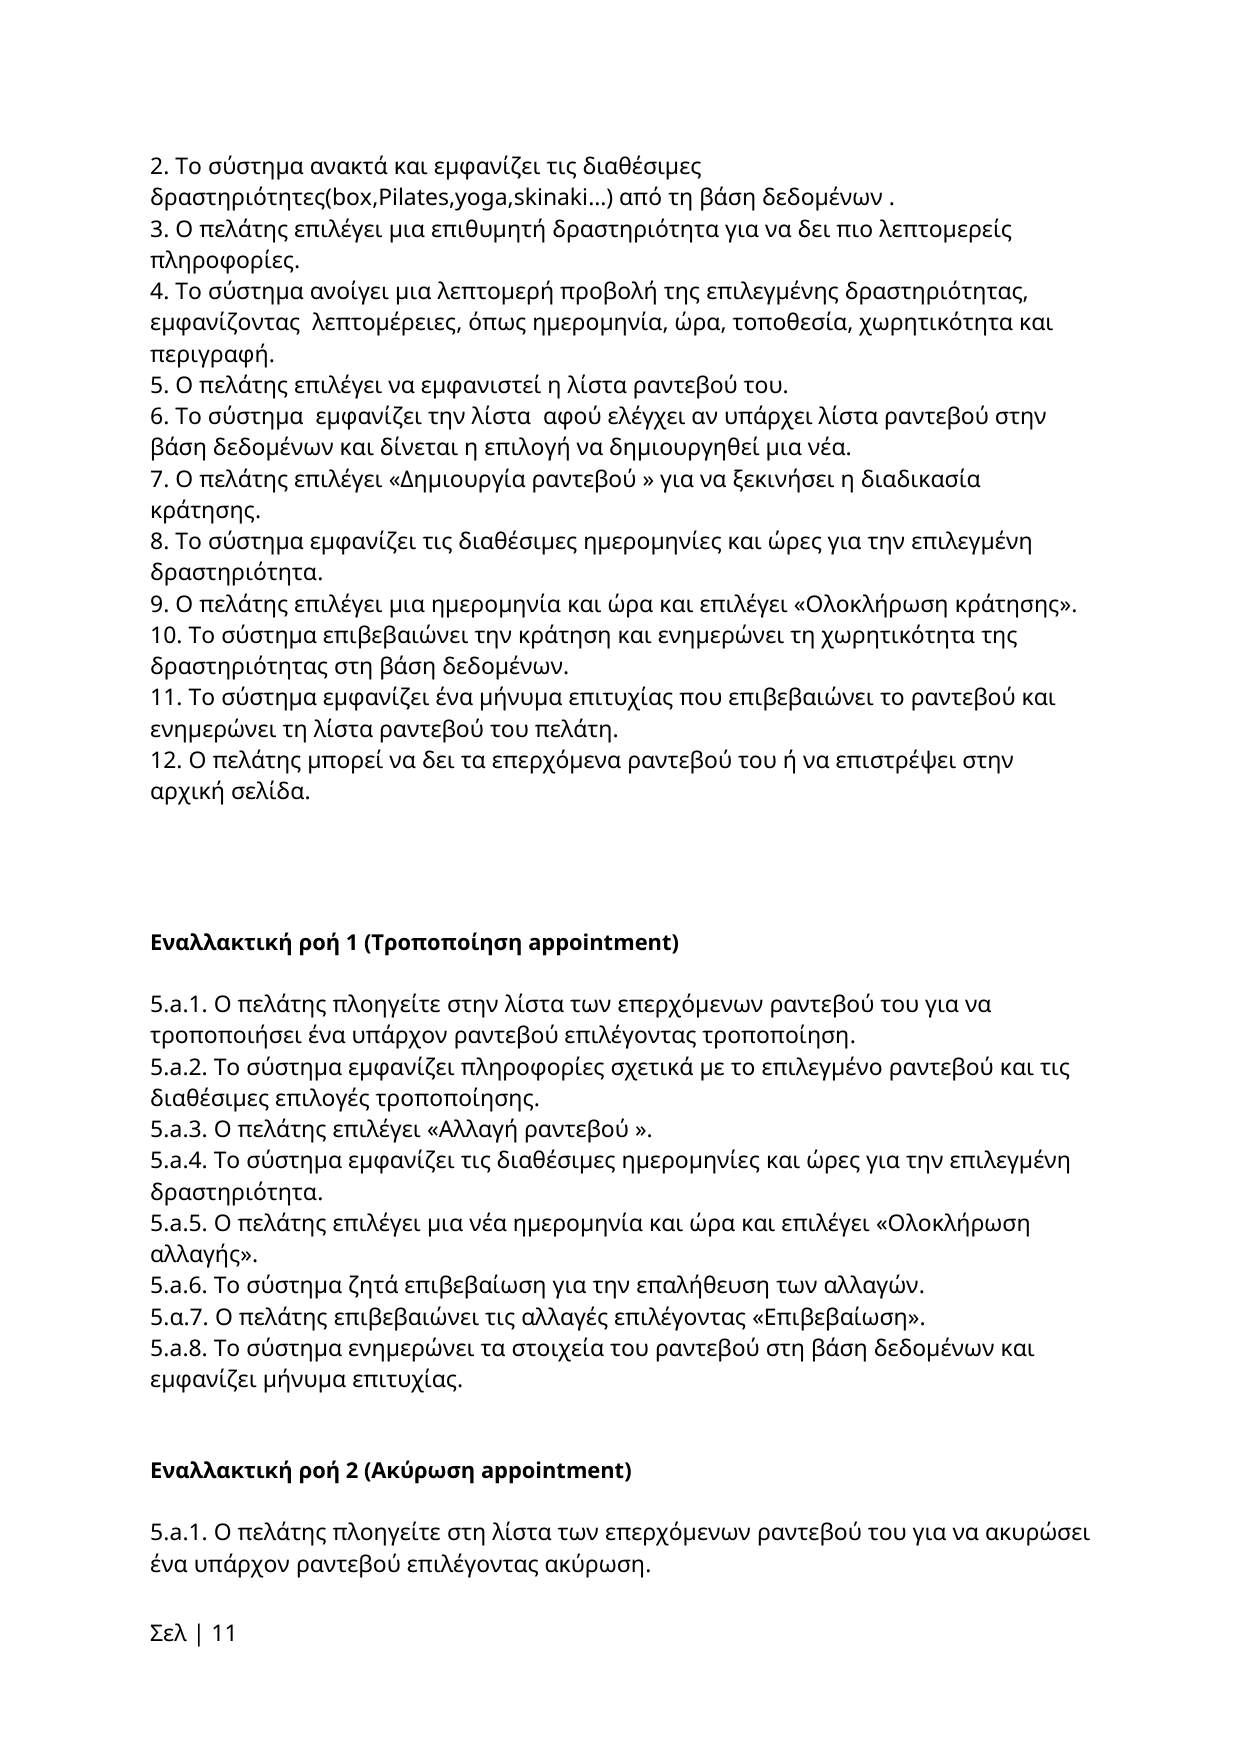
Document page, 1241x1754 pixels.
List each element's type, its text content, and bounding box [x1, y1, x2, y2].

text 5.a.8. Το σύστημα ενημερώνει τα στοιχεία του ραντεβού στη βάση δεδομένων και εμφανίζει μήνυμα επιτυχίας. [150, 1332, 1090, 1394]
text 5.a.2. Το σύστημα εμφανίζει πληροφορίες σχετικά με το επιλεγμένο ραντεβού και τις διαθέσιμες επιλογές τροποποίησης. [150, 1050, 1090, 1113]
text 12. Ο πελάτης μπορεί να δει τα επερχόμενα ραντεβού του ή να επιστρέψει στην αρχική σελίδα. [150, 744, 1090, 806]
text 7. Ο πελάτης επιλέγει «Δημιουργία ραντεβού » για να ξεκινήσει η διαδικασία κράτησης. [150, 462, 1090, 525]
text 6. Το σύστημα εμφανίζει την λίστα αφού ελέγχει αν υπάρχει λίστα ραντεβού στην βάση δεδομένων και δίνεται η επιλογή να δημιουργηθεί μια νέα. [150, 400, 1090, 462]
text 10. Το σύστημα επιβεβαιώνει την κράτηση και ενημερώνει τη χωρητικότητα της δραστηριότητας στη βάση δεδομένων. [150, 619, 1090, 681]
text 2. Το σύστημα ανακτά και εμφανίζει τις διαθέσιμες δραστηριότητες(box,Pilates,yoga,skinaki…) από τη βάση δεδομένων . [150, 150, 1090, 212]
text Εναλλακτική ροή 2 (Ακύρωση appointment) [150, 1455, 1090, 1485]
text 3. Ο πελάτης επιλέγει μια επιθυμητή δραστηριότητα για να δει πιο λεπτομερείς πληροφορίες. [150, 212, 1090, 275]
text 5.a.1. Ο πελάτης πλοηγείτε στη λίστα των επερχόμενων ραντεβού του για να ακυρώσει ένα υπάρχον ραντεβού επιλέγοντας ακύρωση. [150, 1516, 1090, 1579]
text 9. Ο πελάτης επιλέγει μια ημερομηνία και ώρα και επιλέγει «Ολοκλήρωση κράτησης». [150, 587, 1090, 619]
text Εναλλακτική ροή 1 (Τροποποίηση appointment) [150, 927, 1090, 957]
text 5.α.7. Ο πελάτης επιβεβαιώνει τις αλλαγές επιλέγοντας «Επιβεβαίωση». [150, 1300, 1090, 1332]
text 5.a.5. Ο πελάτης επιλέγει μια νέα ημερομηνία και ώρα και επιλέγει «Ολοκλήρωση αλλαγής». [150, 1207, 1090, 1269]
text 8. Το σύστημα εμφανίζει τις διαθέσιμες ημερομηνίες και ώρες για την επιλεγμένη δραστηριότητα. [150, 525, 1090, 587]
text 5.a.3. Ο πελάτης επιλέγει «Αλλαγή ραντεβού ». [150, 1113, 1090, 1144]
text 5.a.1. Ο πελάτης πλοηγείτε στην λίστα των επερχόμενων ραντεβού του για να τροποποιήσει ένα υπάρχον ραντεβού επιλέγοντας τροποποίηση. [150, 988, 1090, 1050]
text 5. Ο πελάτης επιλέγει να εμφανιστεί η λίστα ραντεβού του. [150, 369, 1090, 400]
text 11. Το σύστημα εμφανίζει ένα μήνυμα επιτυχίας που επιβεβαιώνει το ραντεβού και ενημερώνει τη λίστα ραντεβού του πελάτη. [150, 681, 1090, 744]
text 5.a.4. Το σύστημα εμφανίζει τις διαθέσιμες ημερομηνίες και ώρες για την επιλεγμένη δραστηριότητα. [150, 1144, 1090, 1207]
text 4. Το σύστημα ανοίγει μια λεπτομερή προβολή της επιλεγμένης δραστηριότητας, εμφανίζοντας λεπτομέρειες, όπως ημερομηνία, ώρα, τοποθεσία, χωρητικότητα και περιγραφή. [150, 275, 1090, 369]
text 5.a.6. Το σύστημα ζητά επιβεβαίωση για την επαλήθευση των αλλαγών. [150, 1269, 1090, 1300]
